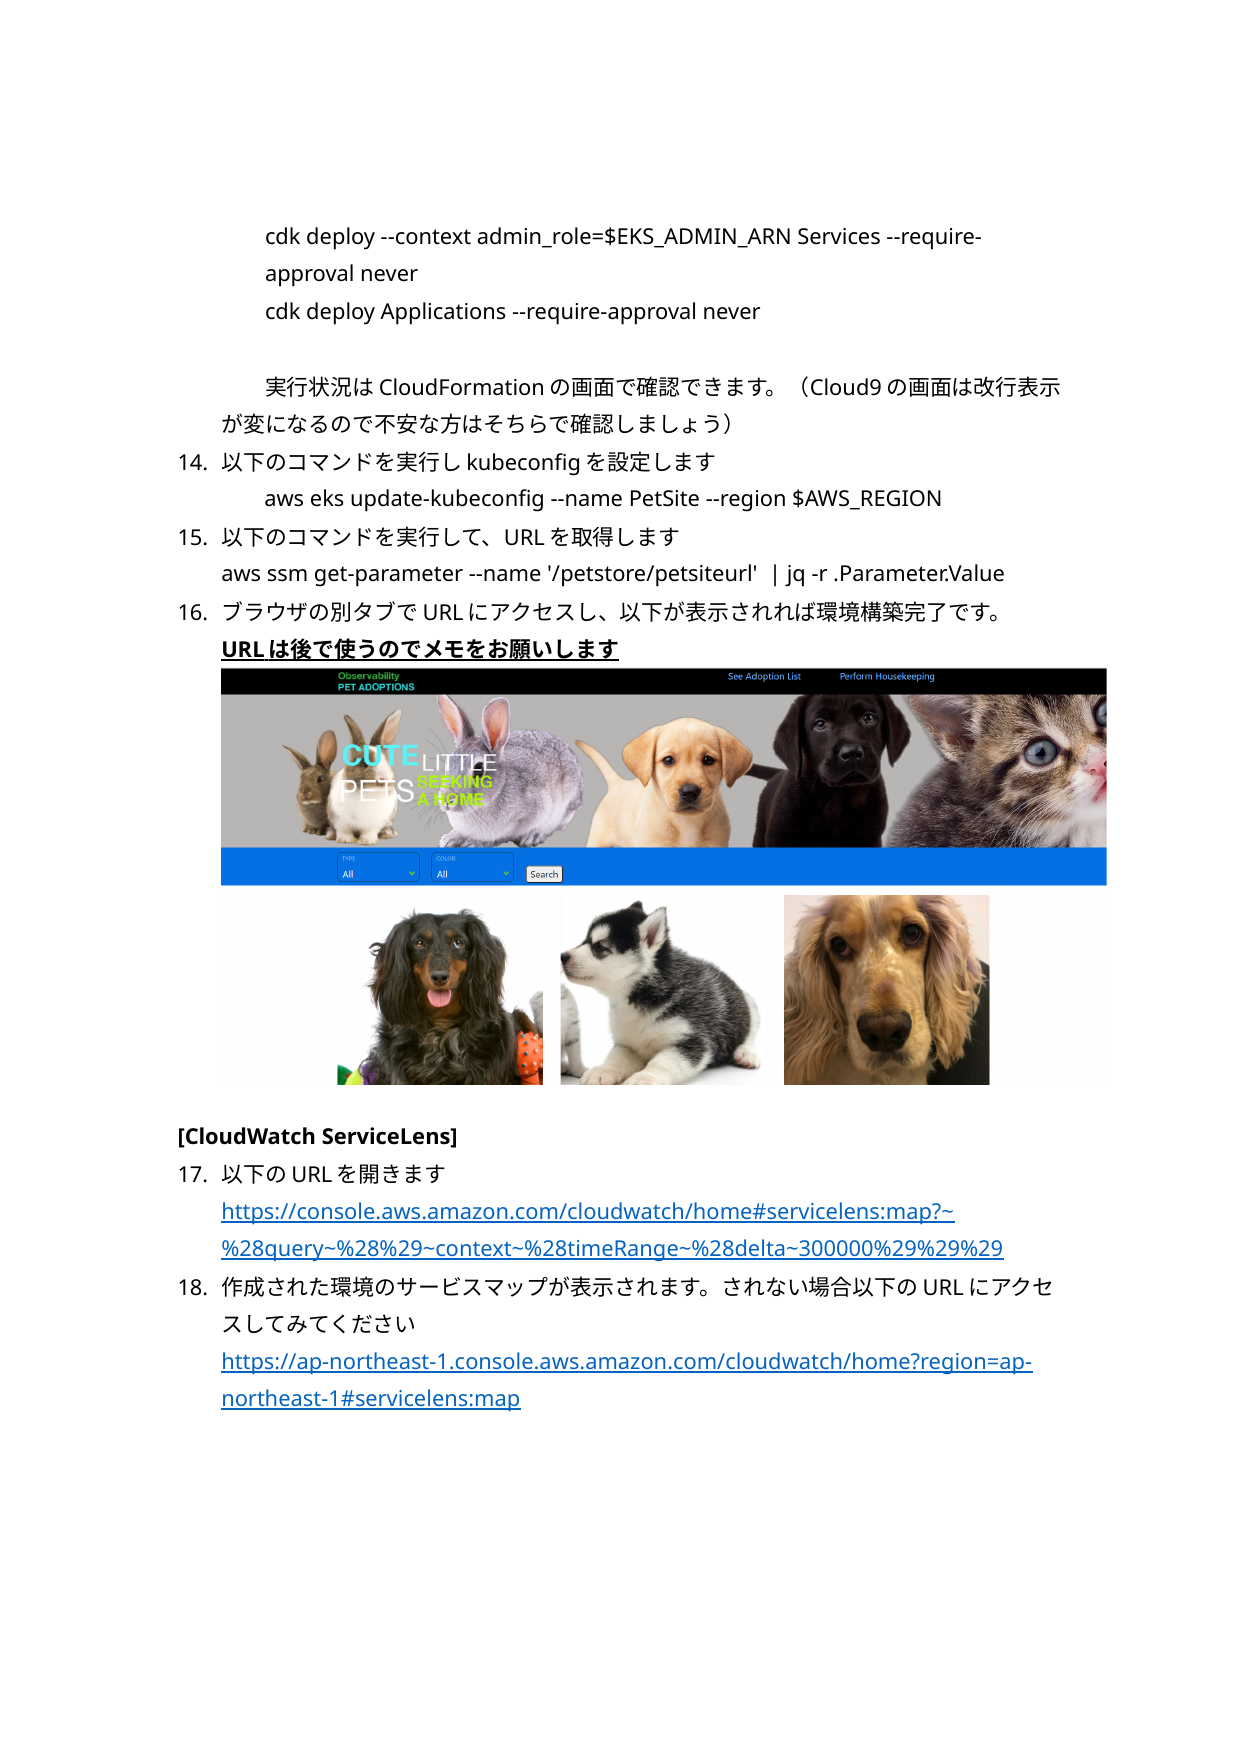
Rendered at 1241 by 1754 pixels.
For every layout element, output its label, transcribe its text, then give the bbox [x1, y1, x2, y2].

list ブラウザの別タブでURLにアクセスし、以下が表示されれば環境構築完了です。 [177, 592, 1063, 629]
list aws eks update-kubeconfig --name PetSite --region $AWS_REGION [221, 479, 1063, 517]
list aws ssm get-parameter --name '/petstore/petsiteurl' | jq -r .Parameter.Value [221, 554, 1063, 592]
list cdk deploy Applications --require-approval never [221, 292, 1063, 329]
list https://console.aws.amazon.com/cloudwatch/home#servicelens:map?~%28query~%28%29~context~%28timeRange~%28delta~300000%29%29%29 [221, 1192, 1063, 1267]
list 以下のコマンドを実行しkubeconfigを設定します [177, 442, 1063, 479]
list 以下のコマンドを実行して、URLを取得します [177, 517, 1063, 554]
picture [221, 666, 1107, 1085]
list https://ap-northeast-1.console.aws.amazon.com/cloudwatch/home?region=ap-northeast-1#servicelens:map [221, 1342, 1063, 1417]
list cdk deploy --context admin_role=$EKS_ADMIN_ARN Services --require-approval never [265, 217, 1063, 292]
list 作成された環境のサービスマップが表示されます。されない場合以下のURLにアクセスしてみてください [177, 1267, 1063, 1342]
list 実行状況はCloudFormationの画面で確認できます。（Cloud9の画面は改行表示が変になるので不安な方はそちらで確認しましょう） [221, 367, 1063, 442]
text [CloudWatch ServiceLens] [177, 1117, 1063, 1154]
list 以下のURLを開きます [177, 1154, 1063, 1192]
list URLは後で使うのでメモをお願いします [221, 629, 1063, 666]
